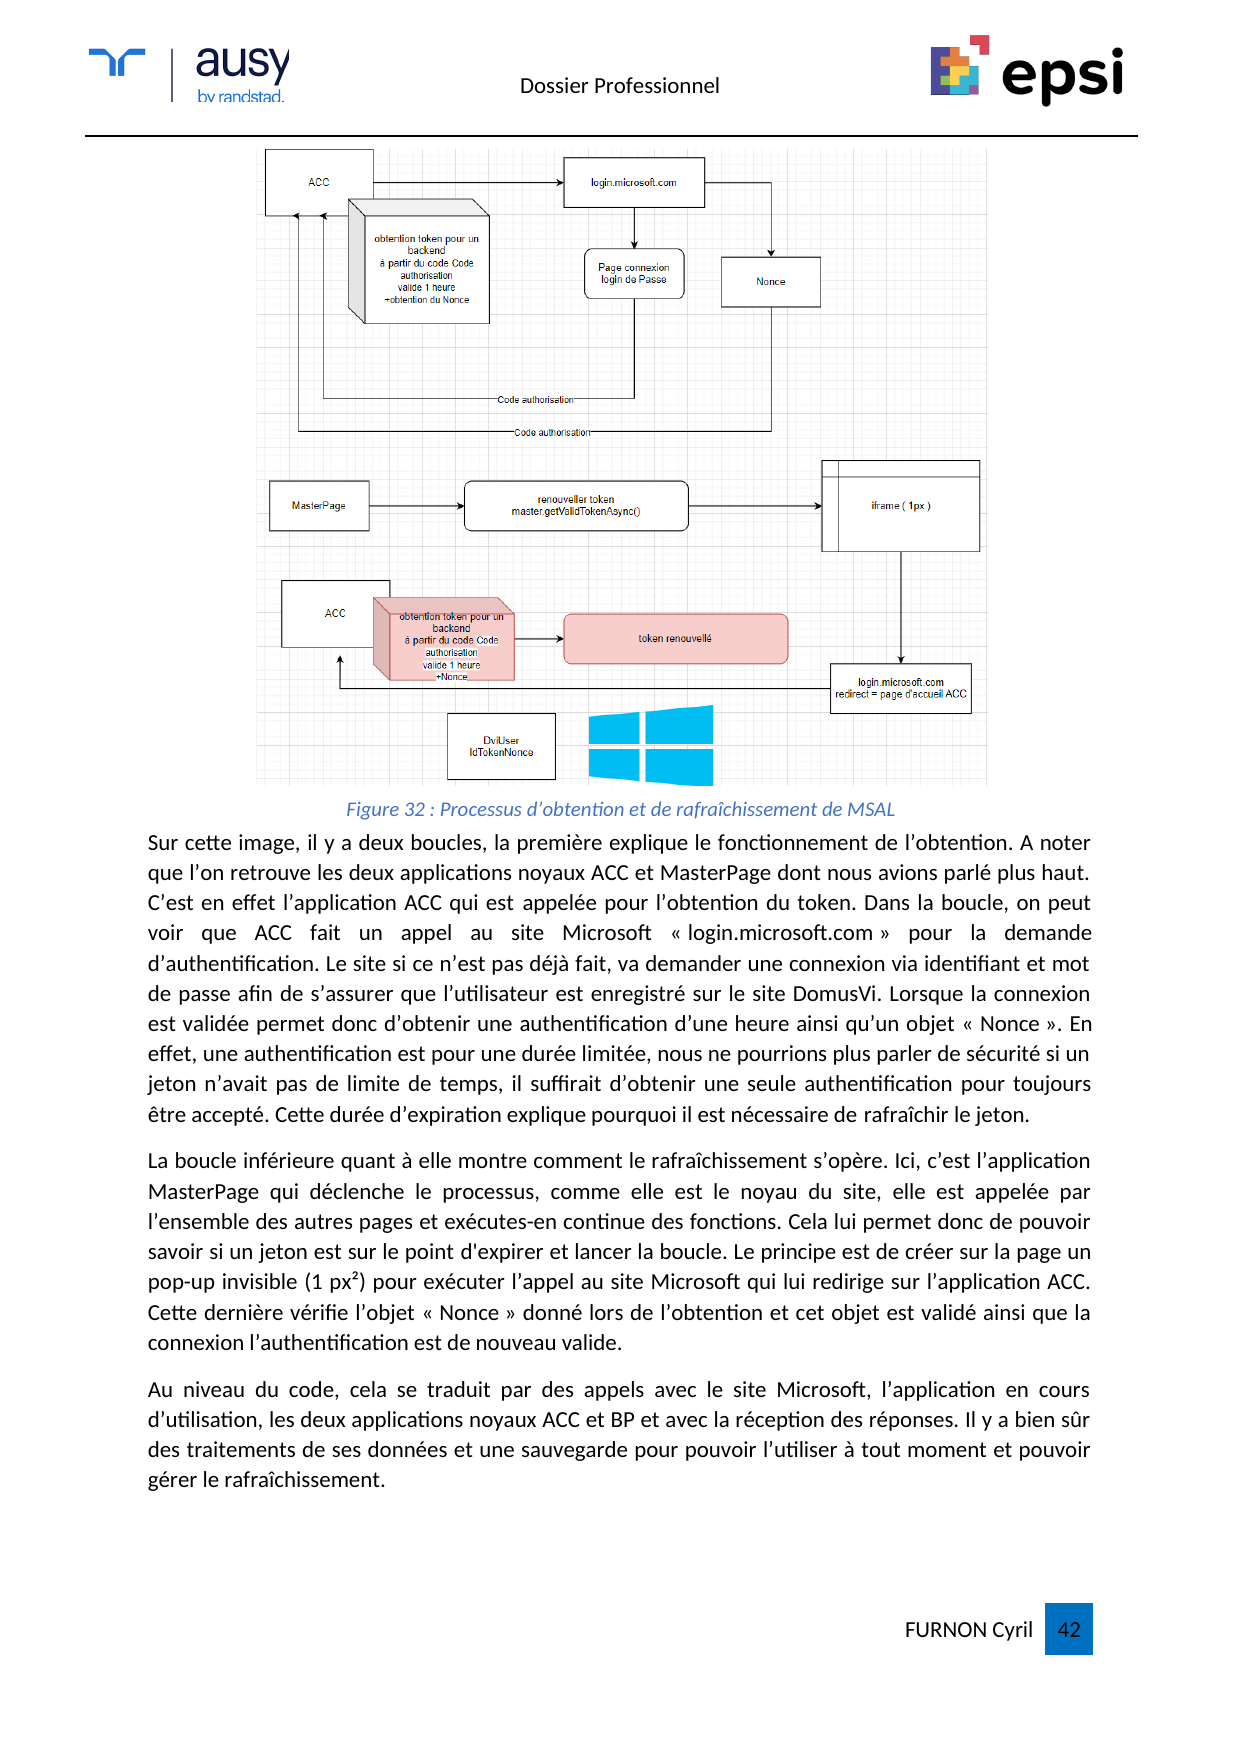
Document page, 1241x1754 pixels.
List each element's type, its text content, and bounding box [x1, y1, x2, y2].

picture [256, 149, 988, 786]
picture [88, 48, 289, 102]
text Au niveau du code, cela se traduit par des appels avec le site Microsoft, l’application en cours d’utilisation, les deux applications noyaux ACC et BP et avec la réception des réponses. Il y a bien sûr des traitements de ses données et une sauvegarde pour pouvoir l’utiliser à tout moment et pouvoir gérer le rafraîchissement. [148, 1375, 1093, 1493]
text La boucle inférieure quant à elle montre comment le rafraîchissement s’opère. Ici, c’est l’application MasterPage qui déclenche le processus, comme elle est le noyau du site, elle est appelée par l’ensemble des autres pages et exécutes-en continue des fonctions. Cela lui permet donc de pouvoir savoir si un jeton est sur le point d'expirer et lancer la boucle. Le principe est de créer sur la page un pop-up invisible (1 px²) pour exécuter l’appel au site Microsoft qui lui redirige sur l’application ACC. Cette dernière vérifie l’objet « Nonce » donné lors de l’obtention et cet objet est validé ainsi que la connexion l’authentification est de nouveau valide. [148, 1147, 1093, 1356]
